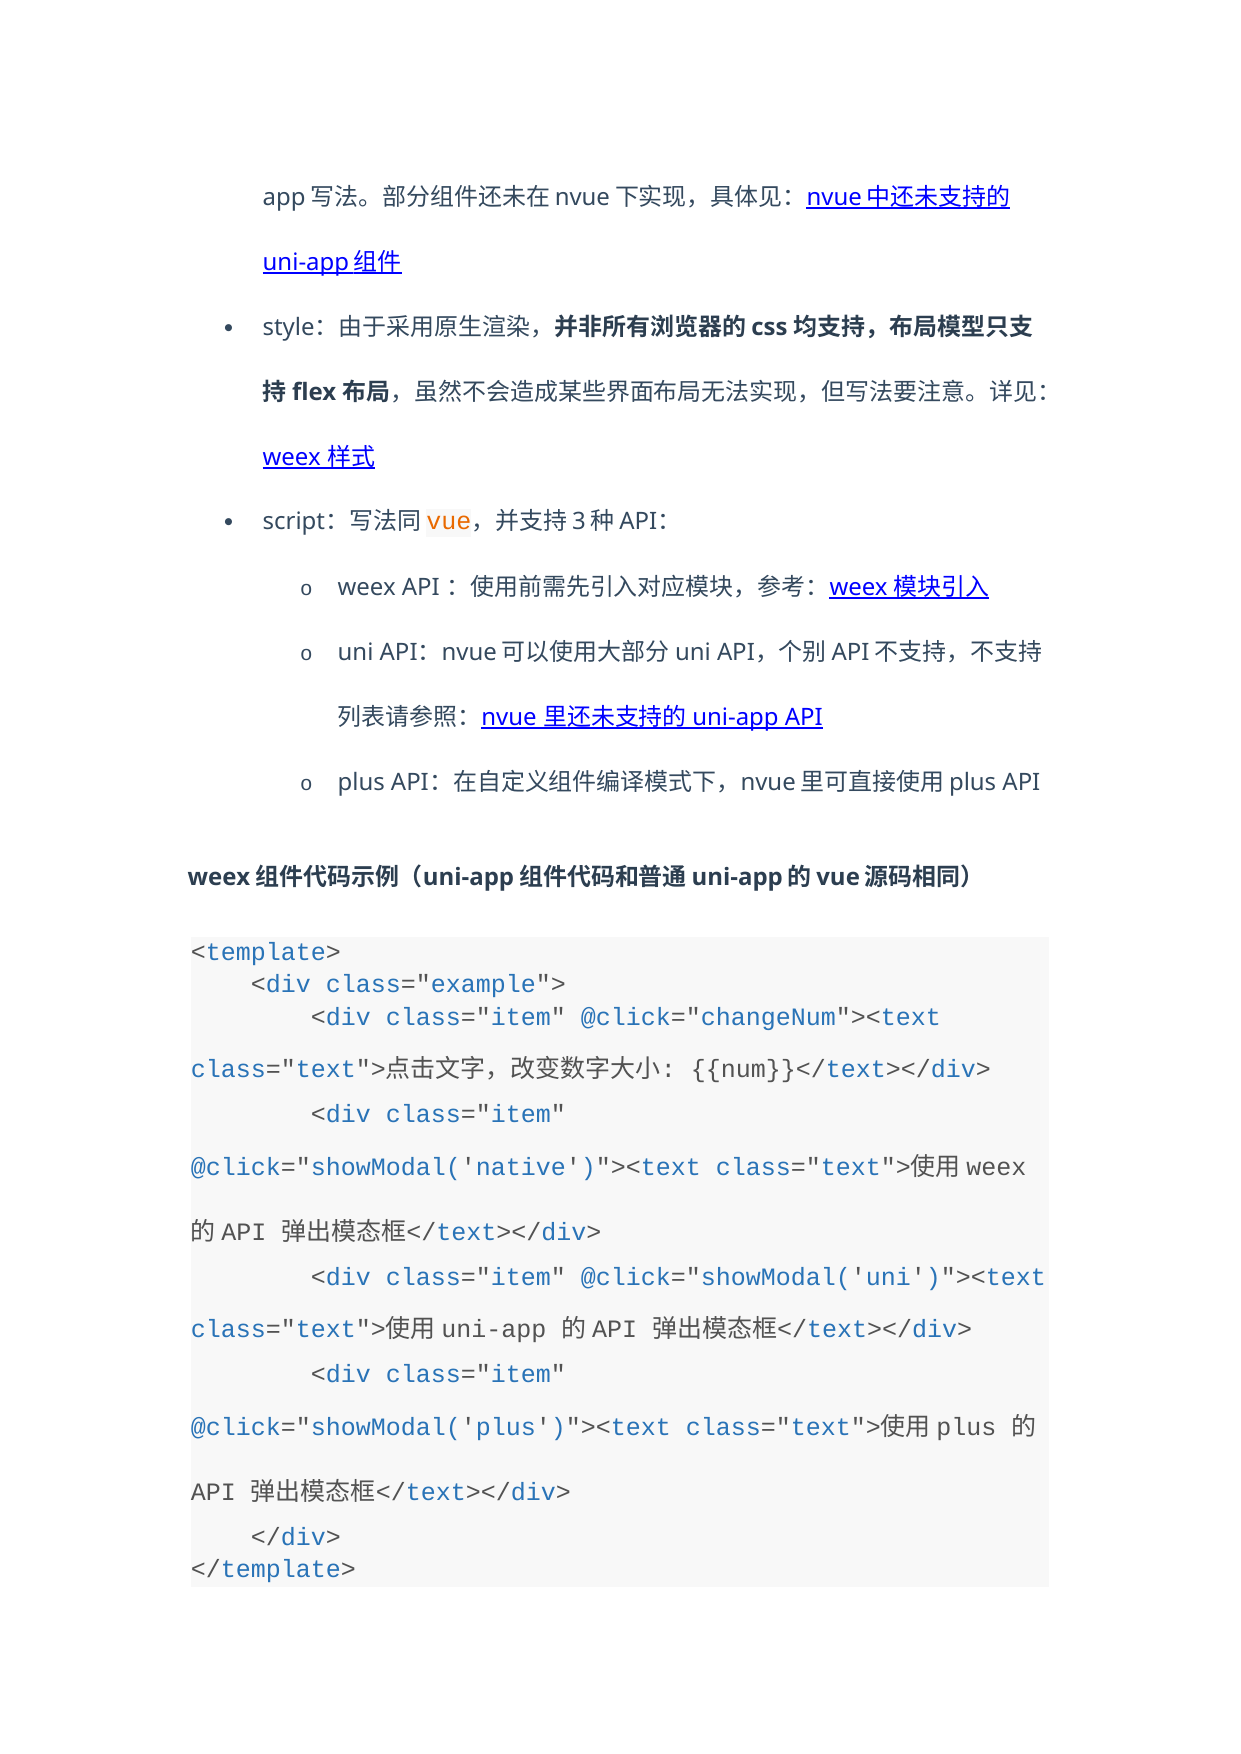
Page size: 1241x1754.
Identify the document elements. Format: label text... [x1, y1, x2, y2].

text <div class="item" @click="changeNum"><text class="text">点击文字，改变数字大小: {{num}}</text></div> [191, 1002, 1049, 1099]
list script：写法同 vue，并支持3种API： [225, 487, 1053, 552]
text <div class="example"> [191, 969, 1049, 1002]
text </div> [191, 1522, 1049, 1554]
list style：由于采用原生渲染，并非所有浏览器的 css 均支持，布局模型只支持 flex 布局，虽然不会造成某些界面布局无法实现，但写法要注意。详见：weex 样式 [225, 292, 1053, 487]
text <div class="item" @click="showModal('native')"><text class="text">使用 weex 的 API 弹出模态框</text></div> [191, 1099, 1049, 1262]
list plus API：在自定义组件编译模式下，nvue里可直接使用plus API [300, 747, 1053, 812]
text <div class="item" @click="showModal('uni')"><text class="text">使用 uni-app 的 API 弹出模态框</text></div> [191, 1262, 1049, 1359]
text <div class="item" @click="showModal('plus')"><text class="text">使用 plus 的 API 弹出模态框</text></div> [191, 1359, 1049, 1522]
list weex API ：使用前需先引入对应模块，参考：weex 模块引入 [300, 552, 1053, 617]
text <template> [191, 937, 1049, 969]
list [225, 162, 1053, 292]
text </template> [191, 1554, 1049, 1587]
text weex组件代码示例（uni-app组件代码和普通uni-app的vue源码相同） [187, 842, 1053, 907]
list uni API：nvue可以使用大部分 uni API，个别API不支持，不支持列表请参照：nvue 里还未支持的 uni-app API [300, 617, 1053, 747]
